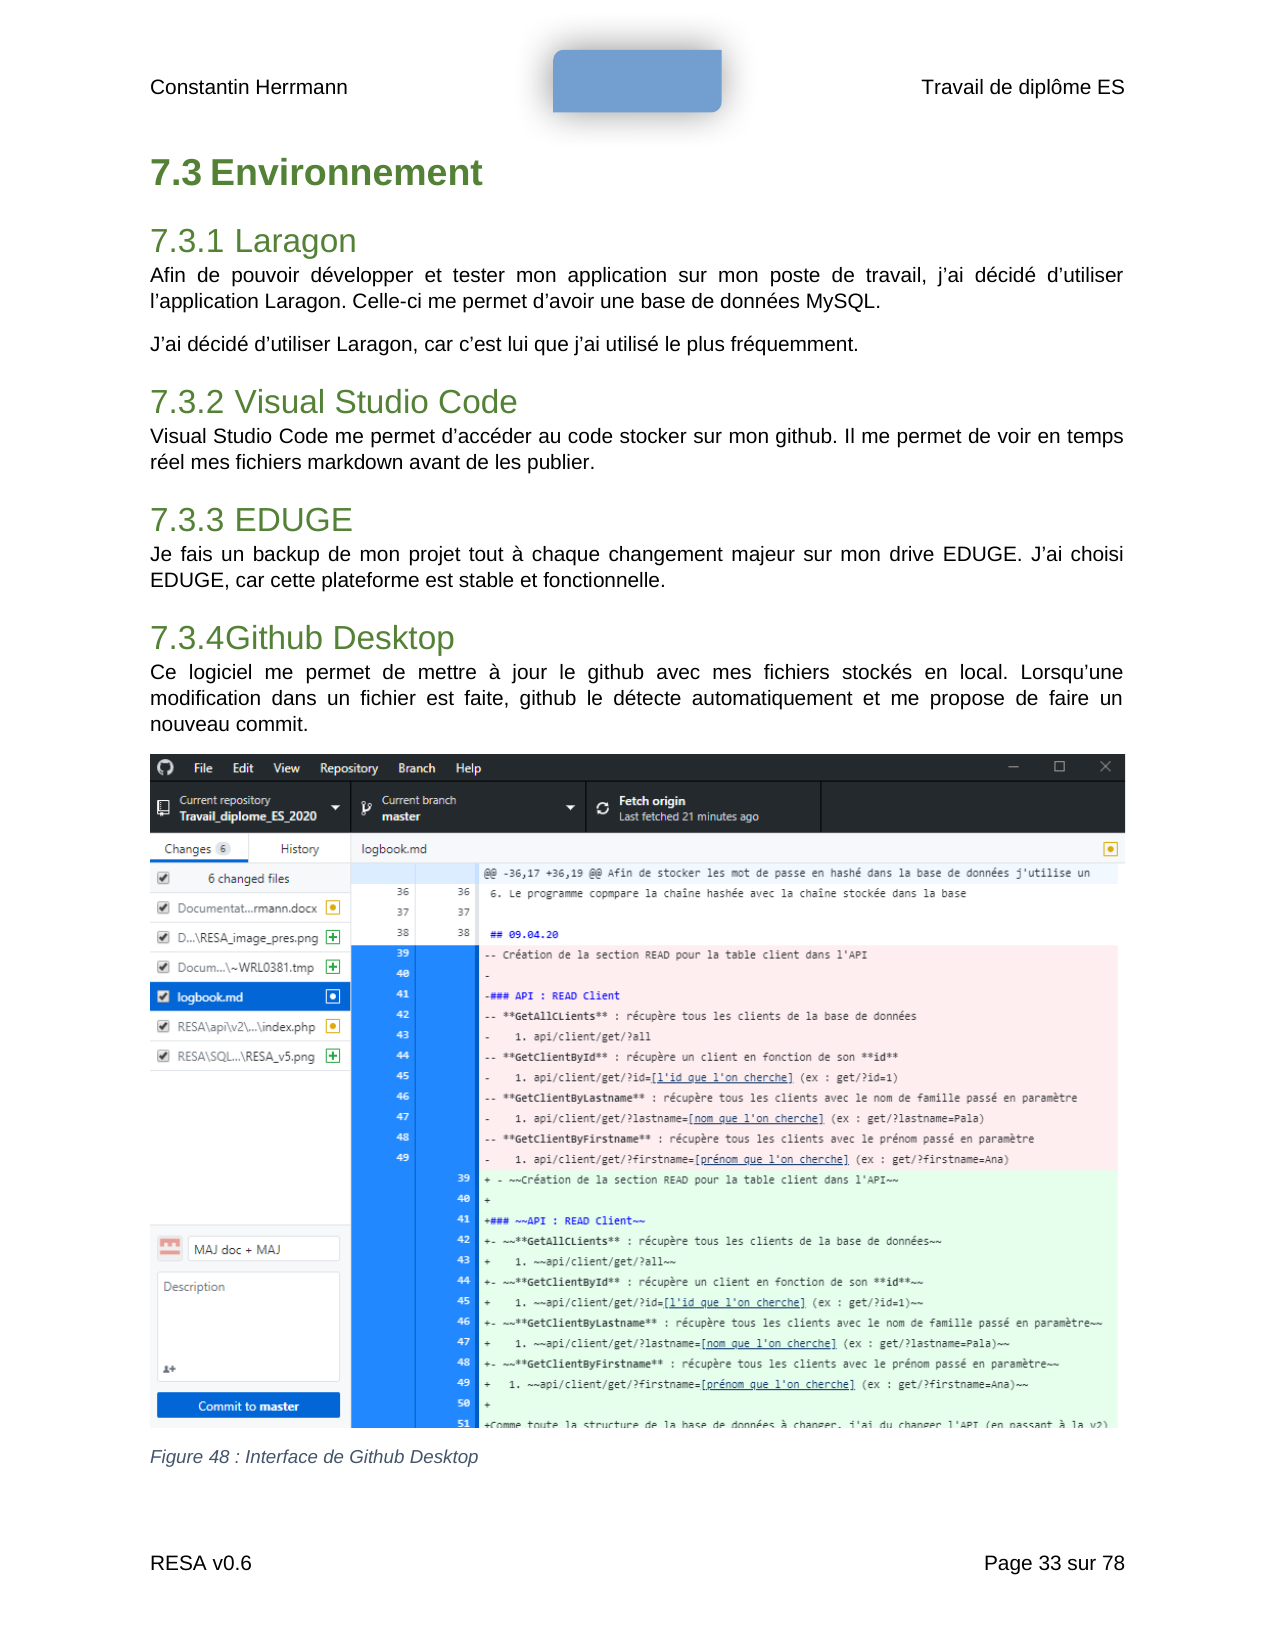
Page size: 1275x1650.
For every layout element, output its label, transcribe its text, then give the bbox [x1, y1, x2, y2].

picture [150, 754, 1125, 1428]
text Je fais un backup de mon projet tout à chaque changement majeur sur mon drive EDUGE. J’ai choisi EDUGE, car cette plateforme est stable et fonctionnelle. [150, 542, 1125, 592]
subtitle EDUGE [150, 500, 1125, 539]
text Ce logiciel me permet de mettre à jour le github avec mes fichiers stockés en local. Lorsqu’une modification dans un fichier est faite, github le détecte automatiquement et me propose de faire un nouveau commit. [150, 660, 1125, 736]
text Afin de pouvoir développer et tester mon application sur mon poste de travail, j’ai décidé d’utiliser l’application Laragon. Celle-ci me permet d’avoir une base de données MySQL. [150, 263, 1125, 313]
text Figure 48 : Interface de Github Desktop [150, 1446, 1125, 1467]
subtitle Environnement [150, 150, 1125, 193]
subtitle Github Desktop [150, 618, 1125, 657]
text Visual Studio Code me permet d’accéder au code stocker sur mon github. Il me permet de voir en temps réel mes fichiers markdown avant de les publier. [150, 424, 1125, 473]
text J’ai décidé d’utiliser Laragon, car c’est lui que j’ai utilisé le plus fréquemment. [150, 331, 1125, 355]
subtitle Laragon [150, 222, 1125, 260]
subtitle Visual Studio Code [150, 382, 1125, 421]
